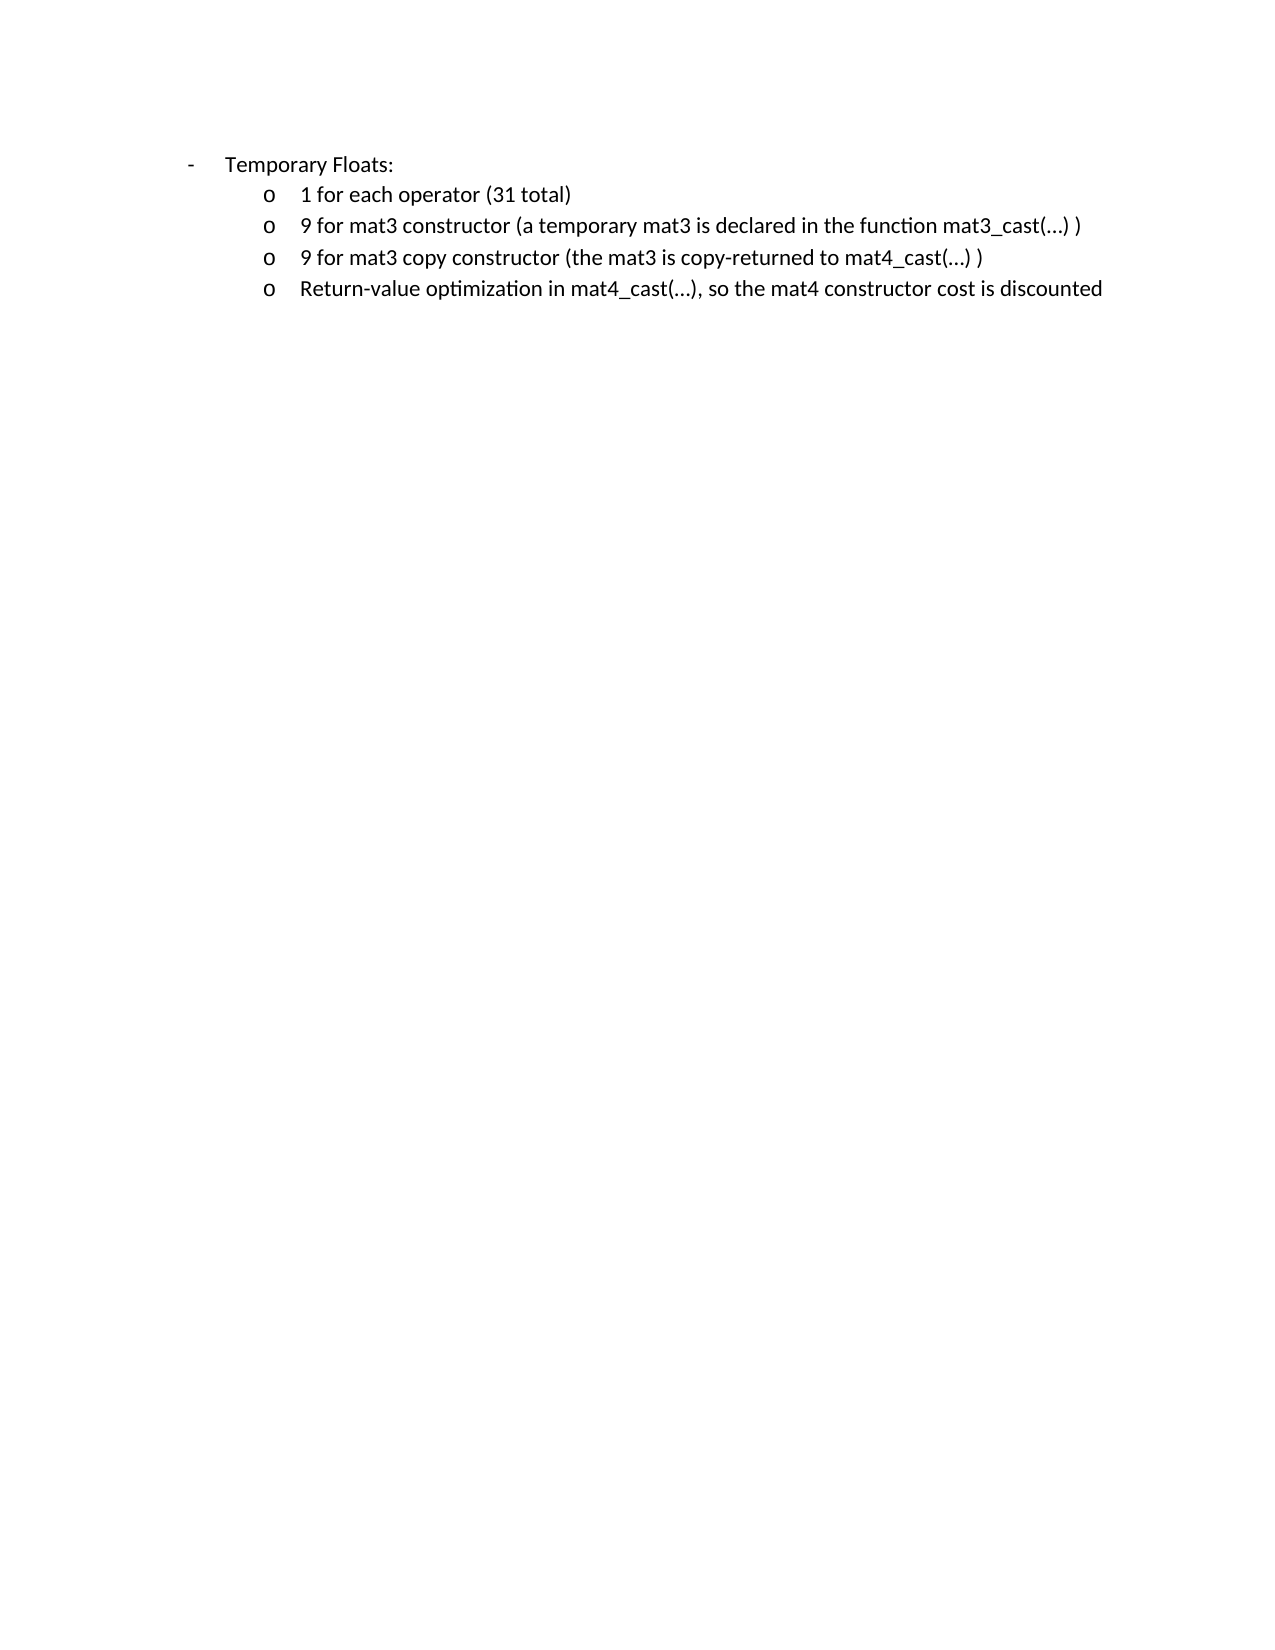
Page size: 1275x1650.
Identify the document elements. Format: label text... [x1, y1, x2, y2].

list Return-value optimization in mat4_cast(…), so the mat4 constructor cost is discounted [262, 274, 1125, 304]
list 9 for mat3 copy constructor (the mat3 is copy-returned to mat4_cast(…) ) [262, 243, 1125, 272]
list 9 for mat3 constructor (a temporary mat3 is declared in the function mat3_cast(…) ) [262, 212, 1125, 241]
list Temporary Floats: [187, 150, 1125, 178]
list 1 for each operator (31 total) [262, 180, 1125, 209]
